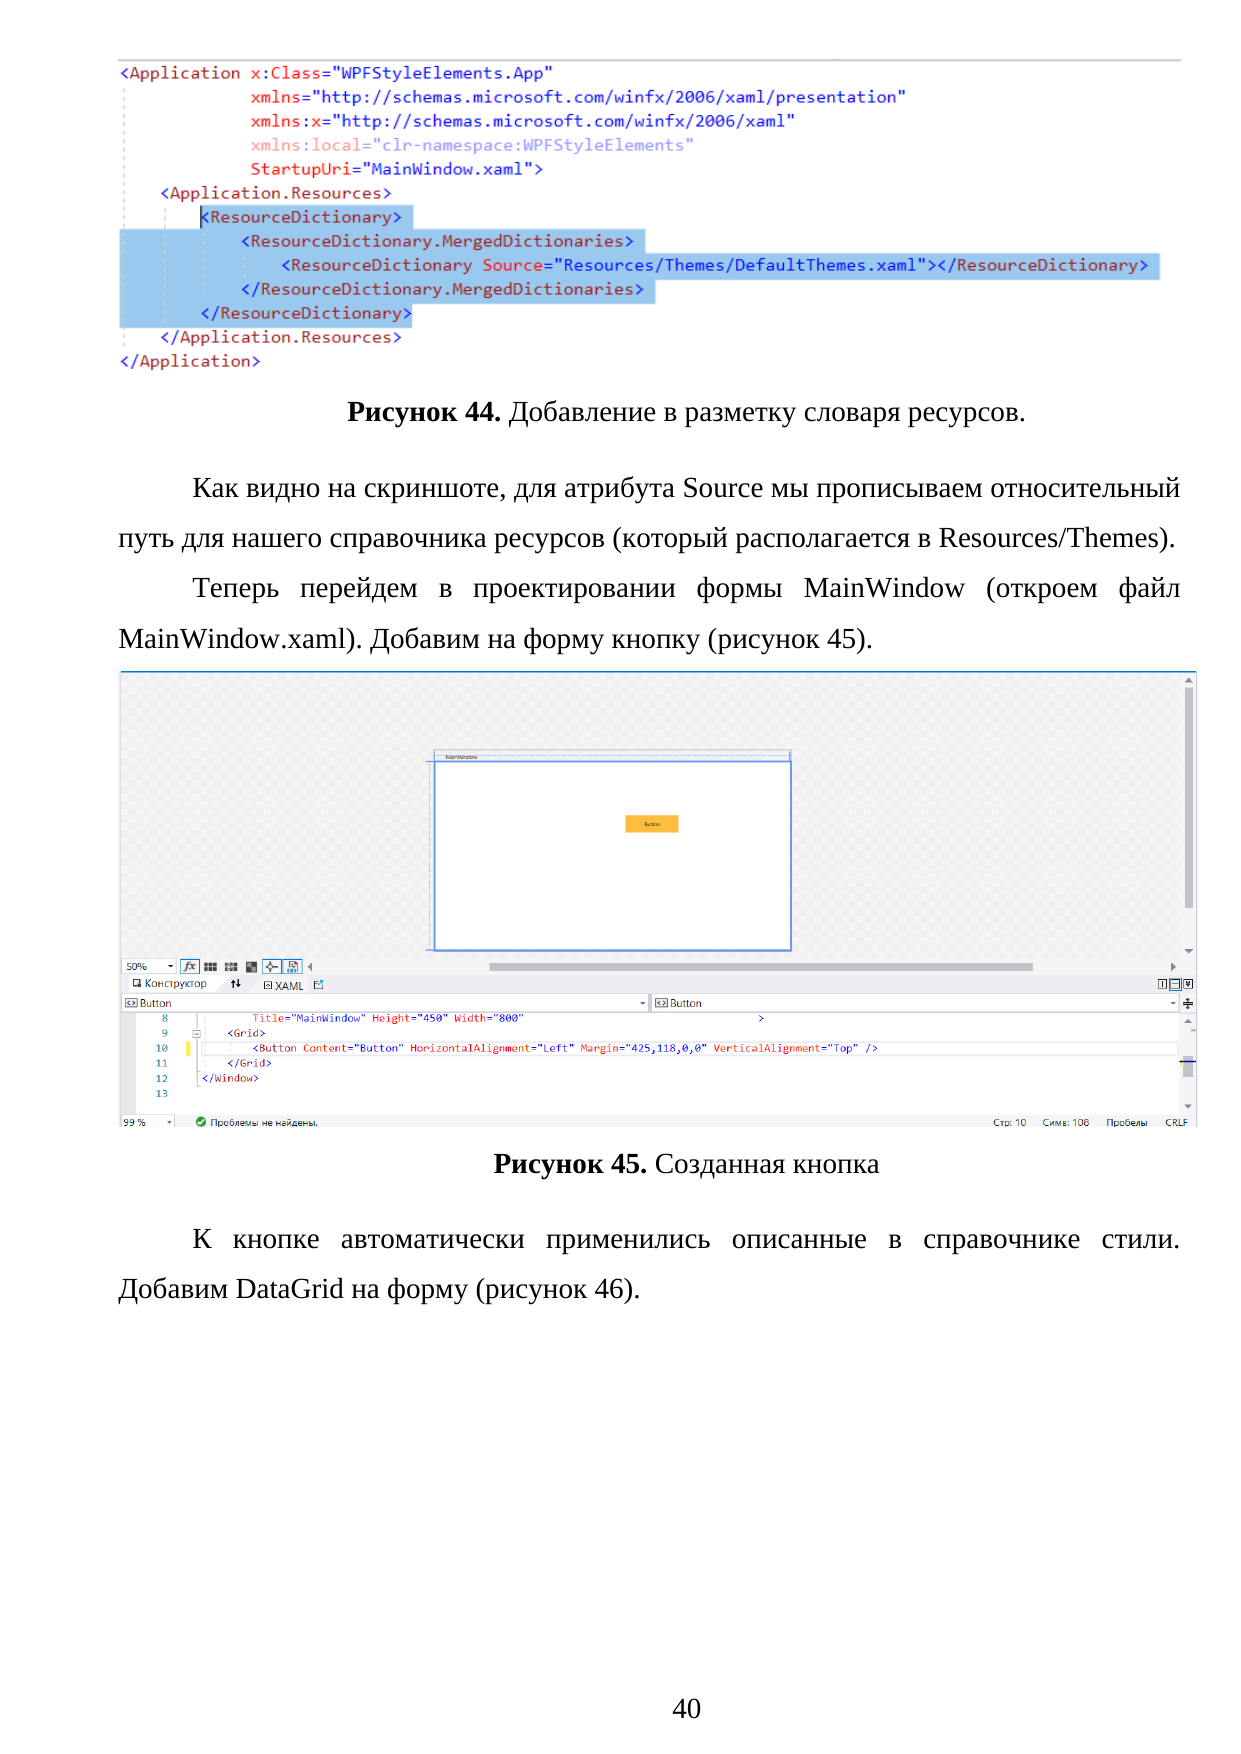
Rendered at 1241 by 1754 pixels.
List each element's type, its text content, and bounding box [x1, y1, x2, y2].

text Как видно на скриншоте, для атрибута Source мы прописываем относительный путь для нашего справочника ресурсов (который располагается в Resources/Themes). [118, 470, 1181, 554]
text Теперь перейдем в проектировании формы MainWindow (откроем файл MainWindow.xaml). Добавим на форму кнопку (рисунок 45). [118, 570, 1181, 654]
picture [118, 59, 1182, 376]
picture [118, 671, 1198, 1127]
text К кнопке автоматически применились описанные в справочнике стили. Добавим DataGrid на форму (рисунок 46). [118, 1221, 1181, 1305]
text Рисунок 45. Созданная кнопка [118, 1146, 1181, 1179]
text Рисунок 44. Добавление в разметку словаря ресурсов. [118, 394, 1181, 428]
